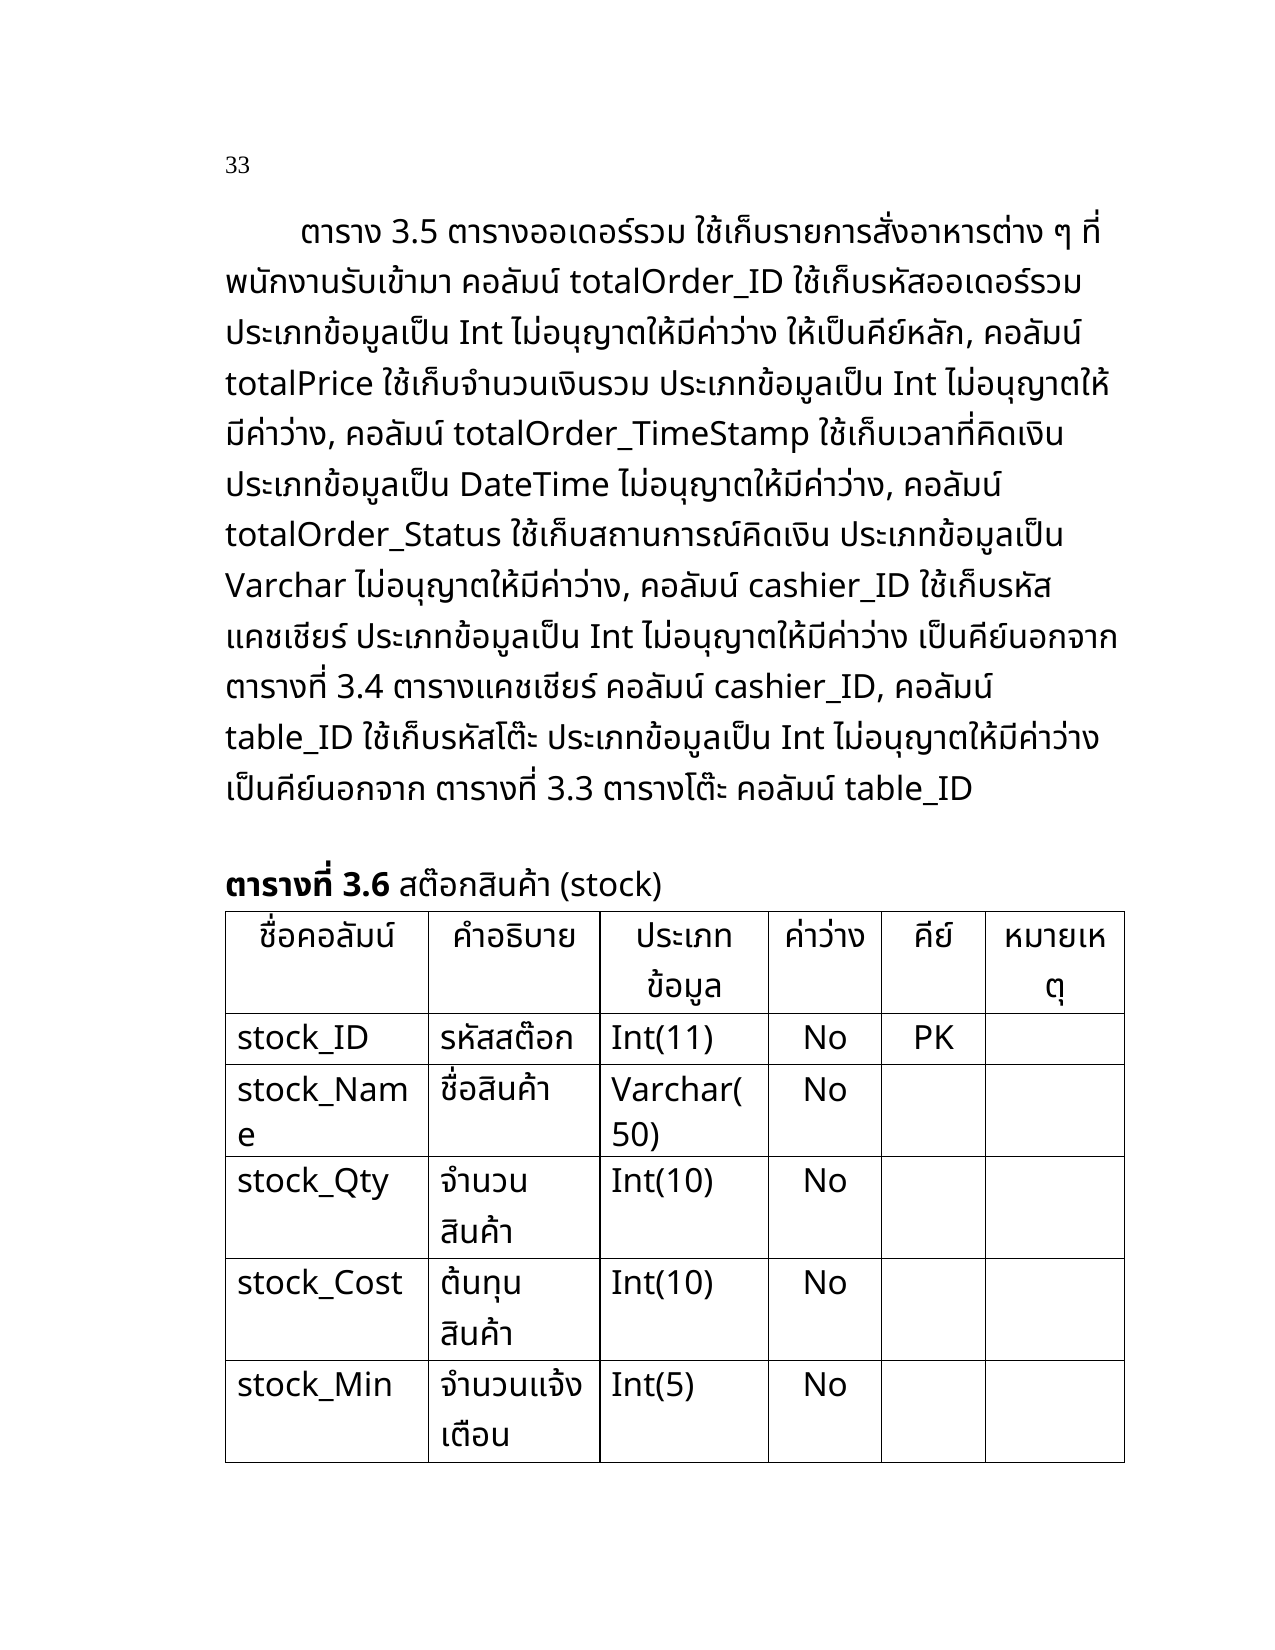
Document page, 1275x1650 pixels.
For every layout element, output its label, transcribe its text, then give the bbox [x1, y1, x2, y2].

table_cell [986, 1065, 1124, 1156]
table_cell [986, 1014, 1124, 1064]
table_cell [882, 1065, 985, 1156]
table_cell No [769, 1014, 881, 1064]
table_header คีย์ [882, 912, 985, 1013]
table_cell Int(10) [601, 1259, 768, 1360]
table_cell ต้นทุนสินค้า [429, 1259, 599, 1360]
table_cell stock_Qty [226, 1157, 428, 1258]
table_cell stock_Name [226, 1065, 428, 1156]
table_cell [882, 1361, 985, 1462]
table_cell [986, 1259, 1124, 1360]
table_cell จำนวนแจ้งเตือน [429, 1361, 599, 1462]
table_cell No [769, 1065, 881, 1156]
table_header ค่าว่าง [769, 912, 881, 1013]
table_cell Int(5) [601, 1361, 768, 1462]
table_cell [882, 1259, 985, 1360]
table_cell stock_Cost [226, 1259, 428, 1360]
table_cell No [769, 1259, 881, 1360]
table_cell Int(10) [601, 1157, 768, 1258]
table_cell stock_Min [226, 1361, 428, 1462]
table_cell stock_ID [226, 1014, 428, 1064]
table_cell No [769, 1157, 881, 1258]
table_cell PK [882, 1014, 985, 1064]
table_cell รหัสสต๊อก [429, 1014, 599, 1064]
table_cell No [769, 1361, 881, 1462]
table_header ชื่อคอลัมน์ [226, 912, 428, 1013]
text ตาราง 3.5 ตารางออเดอร์รวม ใช้เก็บรายการสั่งอาหารต่าง ๆ ที่พนักงานรับเข้ามา คอลัมน์ totalOrder_ID ใช้เก็บรหัสออเดอร์รวม ประเภทข้อมูลเป็น Int ไม่อนุญาตให้มีค่าว่าง ให้เป็นคีย์หลัก, คอลัมน์ totalPrice ใช้เก็บจำนวนเงินรวม ประเภทข้อมูลเป็น Int ไม่อนุญาตให้มีค่าว่าง, คอลัมน์ totalOrder_TimeStamp ใช้เก็บเวลาที่คิดเงิน ประเภทข้อมูลเป็น DateTime ไม่อนุญาตให้มีค่าว่าง, คอลัมน์ totalOrder_Status ใช้เก็บสถานการณ์คิดเงิน ประเภทข้อมูลเป็น Varchar ไม่อนุญาตให้มีค่าว่าง, คอลัมน์ cashier_ID ใช้เก็บรหัสแคชเชียร์ ประเภทข้อมูลเป็น Int ไม่อนุญาตให้มีค่าว่าง เป็นคีย์นอกจาก ตารางที่ 3.4 ตารางแคชเชียร์ คอลัมน์ cashier_ID, คอลัมน์ table_ID ใช้เก็บรหัสโต๊ะ ประเภทข้อมูลเป็น Int ไม่อนุญาตให้มีค่าว่าง เป็นคีย์นอกจาก ตารางที่ 3.3 ตารางโต๊ะ คอลัมน์ table_ID [225, 207, 1125, 815]
table_cell Int(11) [601, 1014, 768, 1064]
table_cell [882, 1157, 985, 1258]
table_header หมายเหตุ [986, 912, 1124, 1013]
table_cell [986, 1361, 1124, 1462]
table_cell จำนวนสินค้า [429, 1157, 599, 1258]
table_header ประเภทข้อมูล [601, 912, 768, 1013]
table_cell [986, 1157, 1124, 1258]
table_cell ชื่อสินค้า [429, 1065, 599, 1156]
table_cell Varchar(50) [601, 1065, 768, 1156]
table_header คำอธิบาย [429, 912, 599, 1013]
text ตารางที่ 3.6 สต๊อกสินค้า (stock) [225, 860, 1125, 911]
